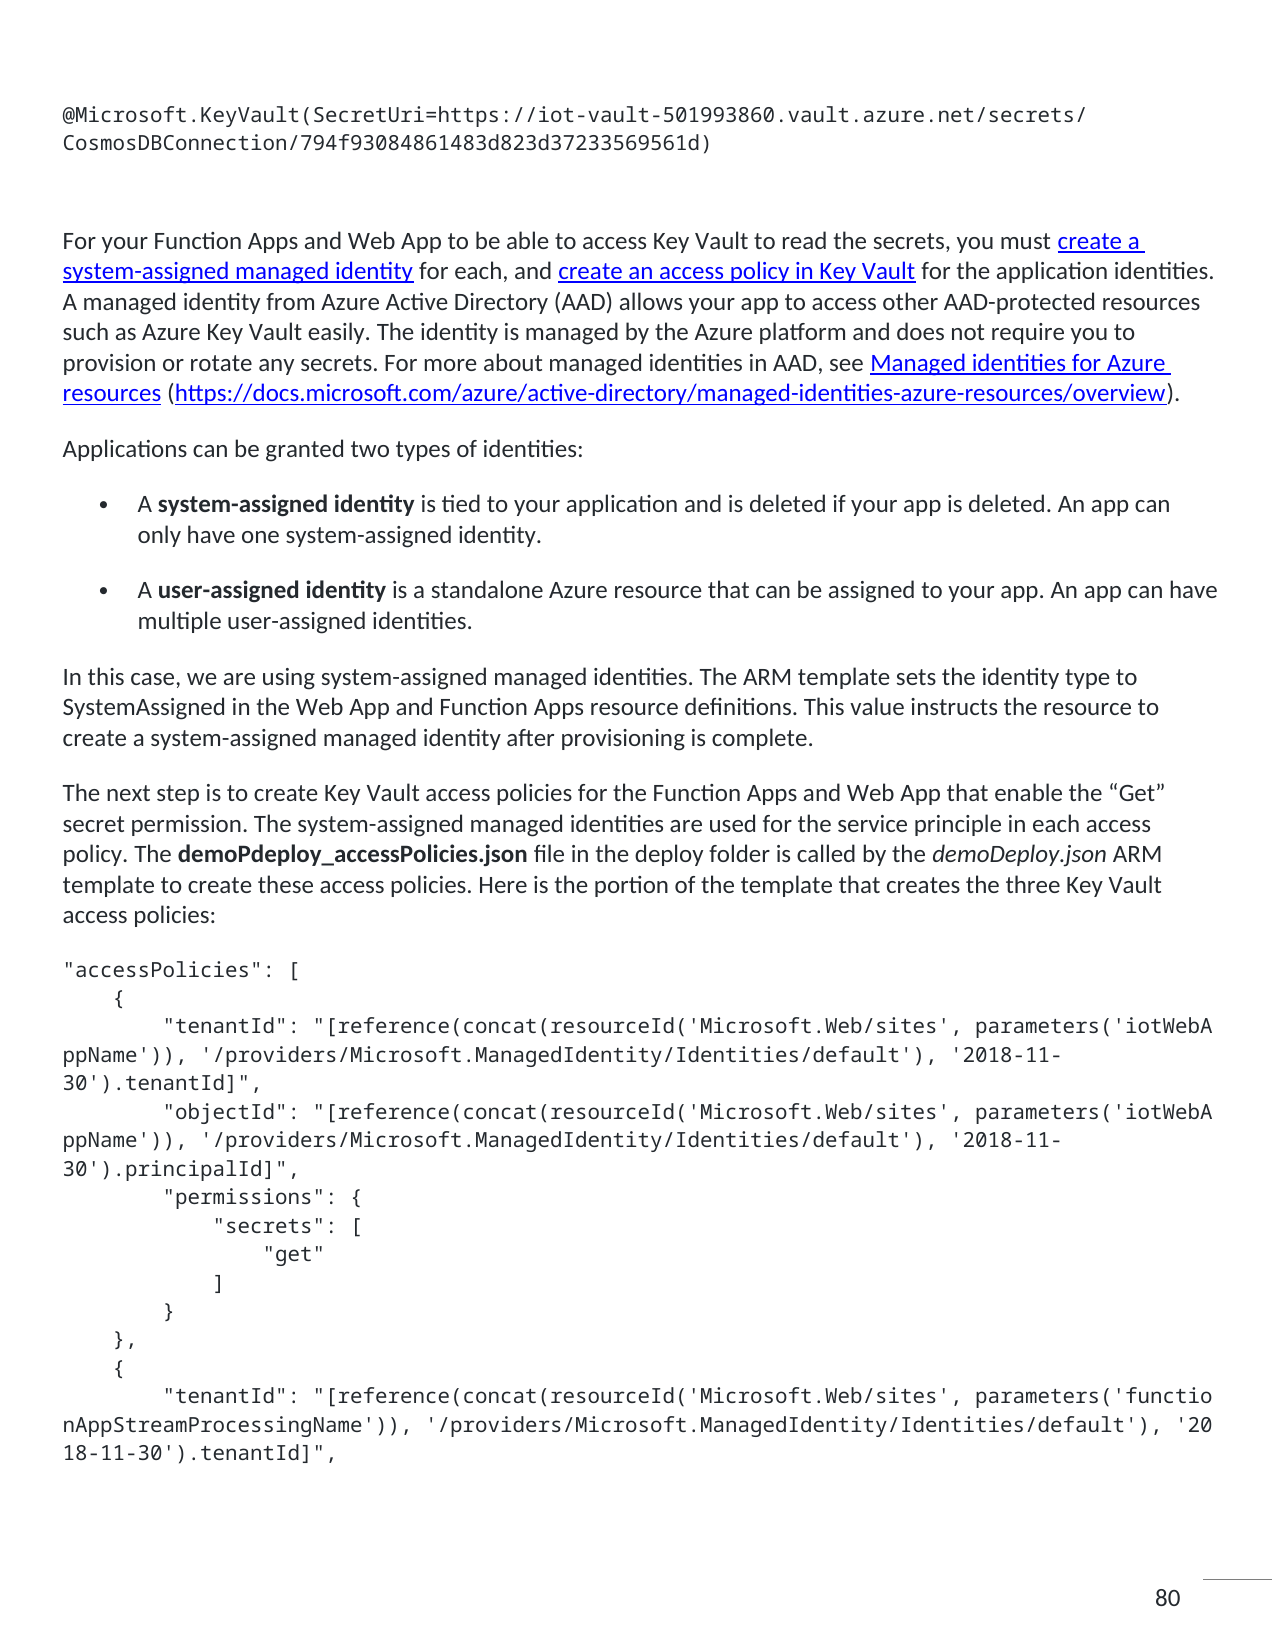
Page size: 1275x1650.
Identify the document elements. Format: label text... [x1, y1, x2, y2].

text "objectId": "[reference(concat(resourceId('Microsoft.Web/sites', parameters('iotWebAppName')), '/providers/Microsoft.ManagedIdentity/Identities/default'), '2018-11-30').principalId]", [62, 1097, 1219, 1182]
text { [62, 983, 1219, 1012]
text "get" [62, 1239, 1219, 1268]
text }, [62, 1324, 1219, 1353]
text "accessPolicies": [ [62, 955, 1219, 983]
text For your Function Apps and Web App to be able to access Key Vault to read the secrets, you must create a system-assigned managed identity for each, and create an access policy in Key Vault for the application identities. A managed identity from Azure Active Directory (AAD) allows your app to access other AAD-protected resources such as Azure Key Vault easily. The identity is managed by the Azure platform and does not require you to provision or rotate any secrets. For more about managed identities in AAD, see Managed identities for Azure resources (https://docs.microsoft.com/azure/active-directory/managed-identities-azure-resources/overview). [62, 225, 1219, 408]
text "tenantId": "[reference(concat(resourceId('Microsoft.Web/sites', parameters('functionAppStreamProcessingName')), '/providers/Microsoft.ManagedIdentity/Identities/default'), '2018-11-30').tenantId]", [62, 1381, 1219, 1467]
text "permissions": { [62, 1182, 1219, 1211]
text { [62, 1353, 1219, 1381]
text Applications can be granted two types of identities: [62, 433, 1219, 463]
list A system-assigned identity is tied to your application and is deleted if your app is deleted. An app can only have one system-assigned identity. [100, 488, 1219, 549]
text @Microsoft.KeyVault(SecretUri=https://iot-vault-501993860.vault.azure.net/secrets/CosmosDBConnection/794f93084861483d823d37233569561d) [62, 100, 1219, 157]
list A user-assigned identity is a standalone Azure resource that can be assigned to your app. An app can have multiple user-assigned identities. [100, 574, 1219, 636]
text "secrets": [ [62, 1211, 1219, 1239]
text The next step is to create Key Vault access policies for the Function Apps and Web App that enable the “Get” secret permission. The system-assigned managed identities are used for the service principle in each access policy. The demoPdeploy_accessPolicies.json file in the deploy folder is called by the demoDeploy.json ARM template to create these access policies. Here is the portion of the template that creates the three Key Vault access policies: [62, 777, 1219, 930]
text In this case, we are using system-assigned managed identities. The ARM template sets the identity type to SystemAssigned in the Web App and Function Apps resource definitions. This value instructs the resource to create a system-assigned managed identity after provisioning is complete. [62, 661, 1219, 752]
text } [62, 1296, 1219, 1324]
text "tenantId": "[reference(concat(resourceId('Microsoft.Web/sites', parameters('iotWebAppName')), '/providers/Microsoft.ManagedIdentity/Identities/default'), '2018-11-30').tenantId]", [62, 1012, 1219, 1097]
text ] [62, 1268, 1219, 1296]
